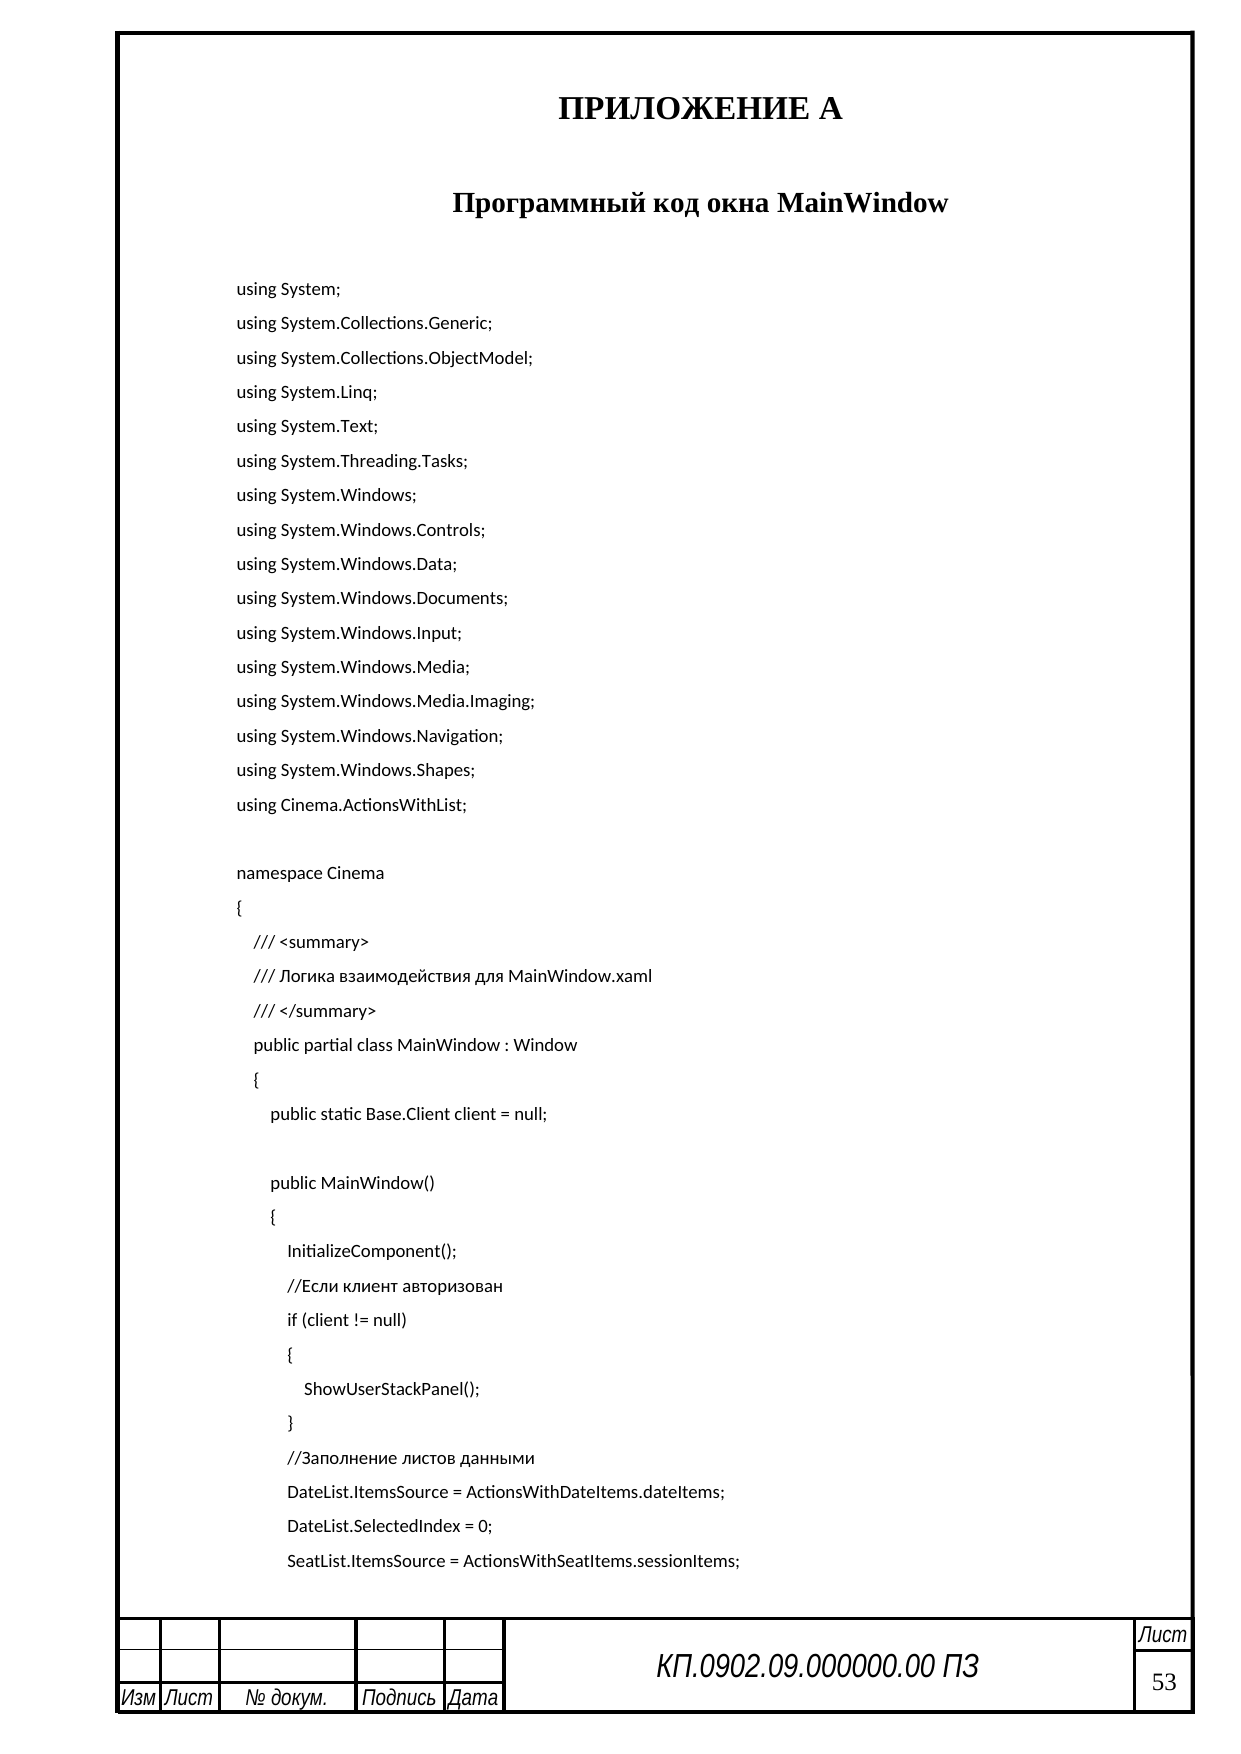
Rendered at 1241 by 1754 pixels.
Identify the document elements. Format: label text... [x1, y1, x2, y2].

text using System.Text; [148, 415, 1164, 438]
text { [148, 1343, 1164, 1366]
text if (client != null) [148, 1308, 1164, 1331]
text using System; [148, 277, 1164, 300]
text DateList.ItemsSource = ActionsWithDateItems.dateItems; [148, 1480, 1164, 1503]
text /// <summary> [148, 930, 1164, 953]
text //Заполнение листов данными [148, 1446, 1164, 1469]
text using System.Windows; [148, 483, 1164, 506]
text { [148, 1205, 1164, 1228]
text public partial class MainWindow : Window [148, 1033, 1164, 1056]
text InitializeComponent(); [148, 1240, 1164, 1263]
text namespace Cinema [148, 862, 1164, 884]
text ShowUserStackPanel(); [148, 1377, 1164, 1400]
text using System.Windows.Documents; [148, 587, 1164, 609]
text public MainWindow() [148, 1171, 1164, 1194]
text using System.Windows.Media; [148, 655, 1164, 678]
text using System.Windows.Controls; [148, 518, 1164, 541]
text } [148, 1412, 1164, 1434]
text using System.Collections.ObjectModel; [148, 346, 1164, 369]
text using System.Windows.Shapes; [148, 758, 1164, 781]
text { [148, 1068, 1164, 1091]
text /// </summary> [148, 999, 1164, 1022]
text using System.Linq; [148, 380, 1164, 403]
text using System.Threading.Tasks; [148, 449, 1164, 472]
text using Cinema.ActionsWithList; [148, 793, 1164, 816]
text public static Base.Client client = null; [148, 1102, 1164, 1125]
text using System.Windows.Data; [148, 552, 1164, 575]
text using System.Windows.Navigation; [148, 724, 1164, 747]
text Программный код окна MainWindow [236, 185, 1164, 219]
text DateList.SelectedIndex = 0; [148, 1515, 1164, 1538]
text SeatList.ItemsSource = ActionsWithSeatItems.sessionItems; [148, 1549, 1164, 1572]
text using System.Collections.Generic; [148, 312, 1164, 334]
text using System.Windows.Input; [148, 621, 1164, 644]
text Приложение А [236, 89, 1164, 127]
text using System.Windows.Media.Imaging; [148, 690, 1164, 713]
text { [148, 896, 1164, 919]
text //Если клиент авторизован [148, 1274, 1164, 1297]
text /// Логика взаимодействия для MainWindow.xaml [148, 965, 1164, 988]
